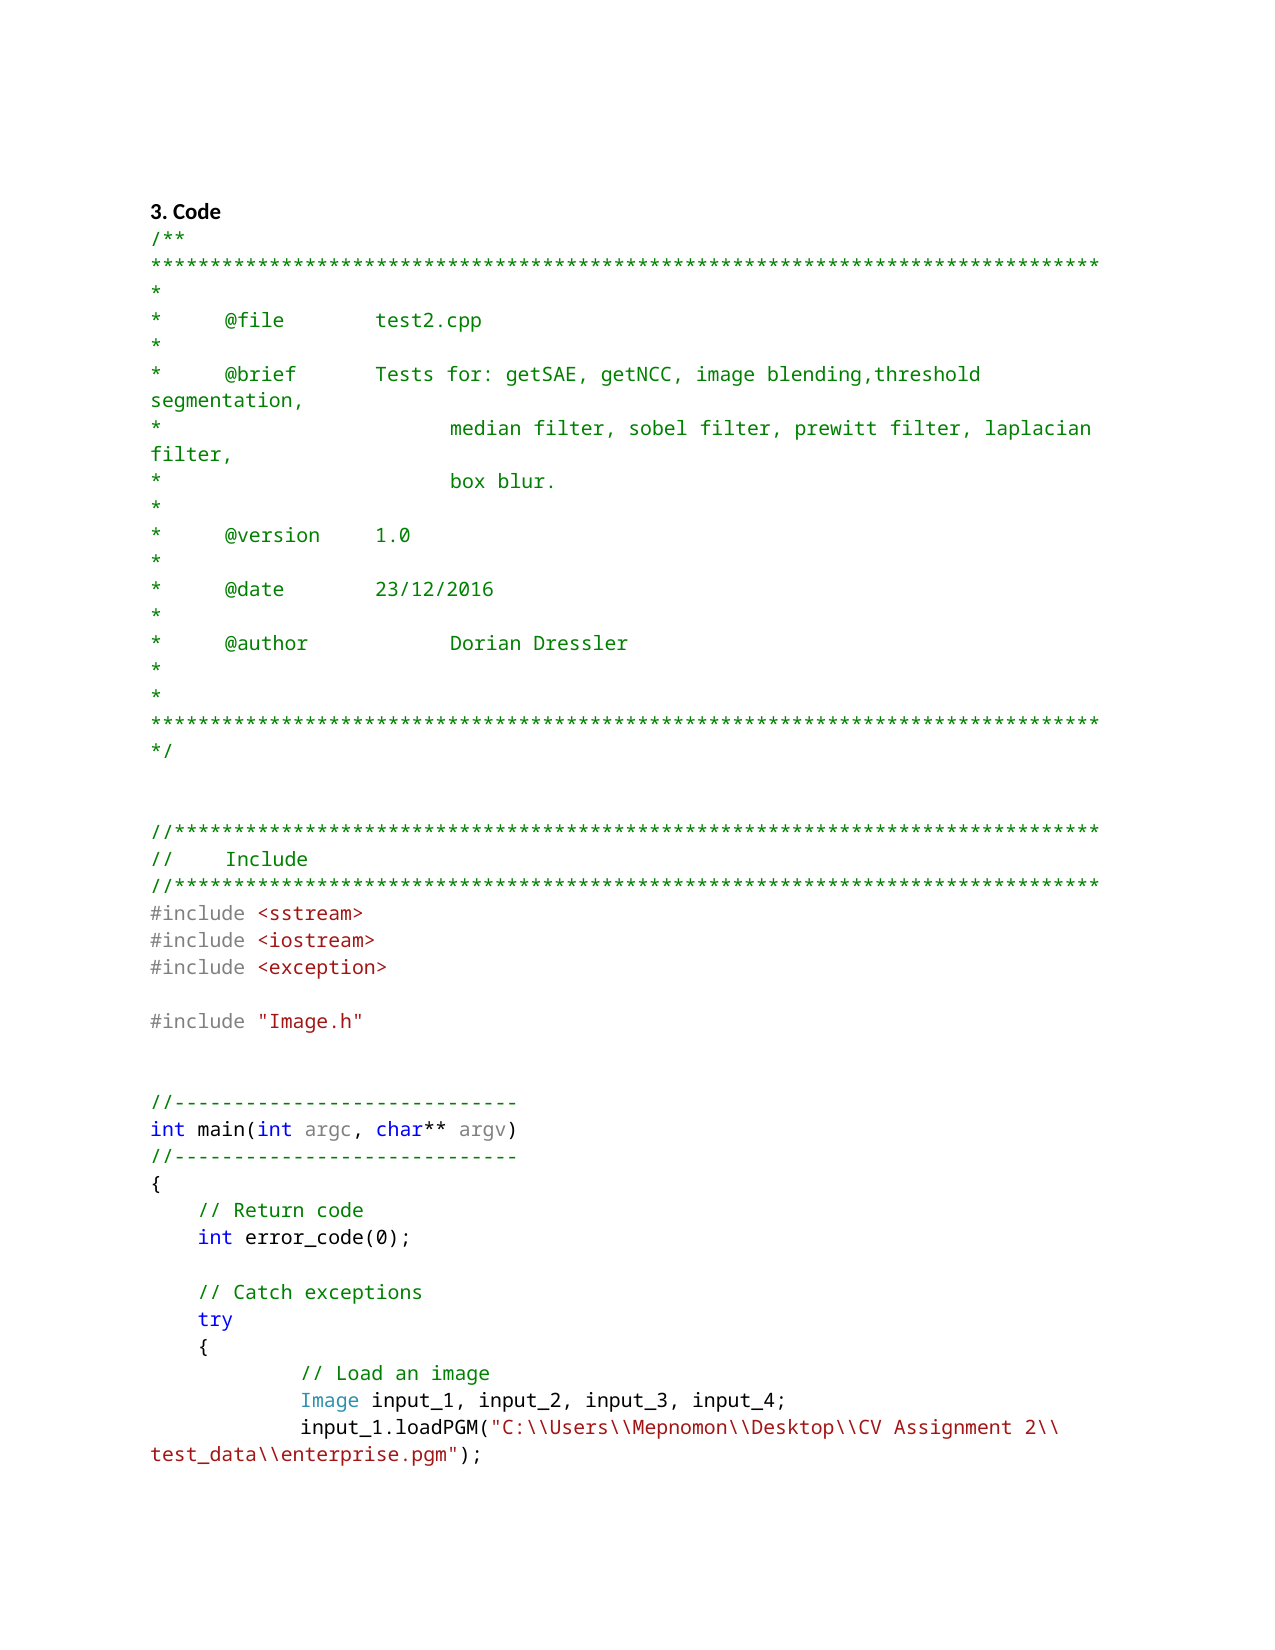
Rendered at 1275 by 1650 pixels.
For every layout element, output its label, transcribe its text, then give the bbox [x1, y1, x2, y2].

text int error_code(0); [150, 1223, 1125, 1250]
text * [150, 657, 1125, 683]
text * box blur. [150, 468, 1125, 495]
text * [150, 683, 1125, 711]
text #include <iostream> [150, 926, 1125, 953]
text #include <exception> [150, 953, 1125, 980]
text * @brief Tests for: getSAE, getNCC, image blending,threshold segmentation, [150, 360, 1125, 414]
text Image input_1, input_2, input_3, input_4; [150, 1386, 1125, 1413]
text { [150, 1332, 1125, 1359]
text // Include [150, 845, 1125, 872]
text * [150, 549, 1125, 576]
text // Catch exceptions [150, 1278, 1125, 1305]
text * [150, 603, 1125, 629]
text ******************************************************************************** [150, 711, 1125, 737]
text * [150, 279, 1125, 306]
text * @version 1.0 [150, 522, 1125, 549]
text */ [150, 737, 1125, 764]
text //****************************************************************************** [150, 872, 1125, 899]
text ******************************************************************************** [150, 252, 1125, 279]
text * median filter, sobel filter, prewitt filter, laplacian filter, [150, 414, 1125, 468]
text * @file test2.cpp [150, 306, 1125, 333]
text #include "Image.h" [150, 1007, 1125, 1034]
text //****************************************************************************** [150, 818, 1125, 845]
text { [150, 1169, 1125, 1196]
text int main(int argc, char** argv) [150, 1115, 1125, 1142]
text // Load an image [150, 1359, 1125, 1386]
text // Return code [150, 1196, 1125, 1223]
text * [150, 495, 1125, 522]
text * [150, 333, 1125, 360]
text try [150, 1305, 1125, 1332]
text //----------------------------- [150, 1142, 1125, 1169]
text #include <sstream> [150, 899, 1125, 926]
text 3. Code /** [150, 197, 1125, 252]
text input_1.loadPGM("C:\\Users\\Mepnomon\\Desktop\\CV Assignment 2\\test_data\\enterprise.pgm"); [150, 1413, 1125, 1467]
text //----------------------------- [150, 1088, 1125, 1115]
text * @author Dorian Dressler [150, 629, 1125, 657]
text * @date 23/12/2016 [150, 576, 1125, 603]
